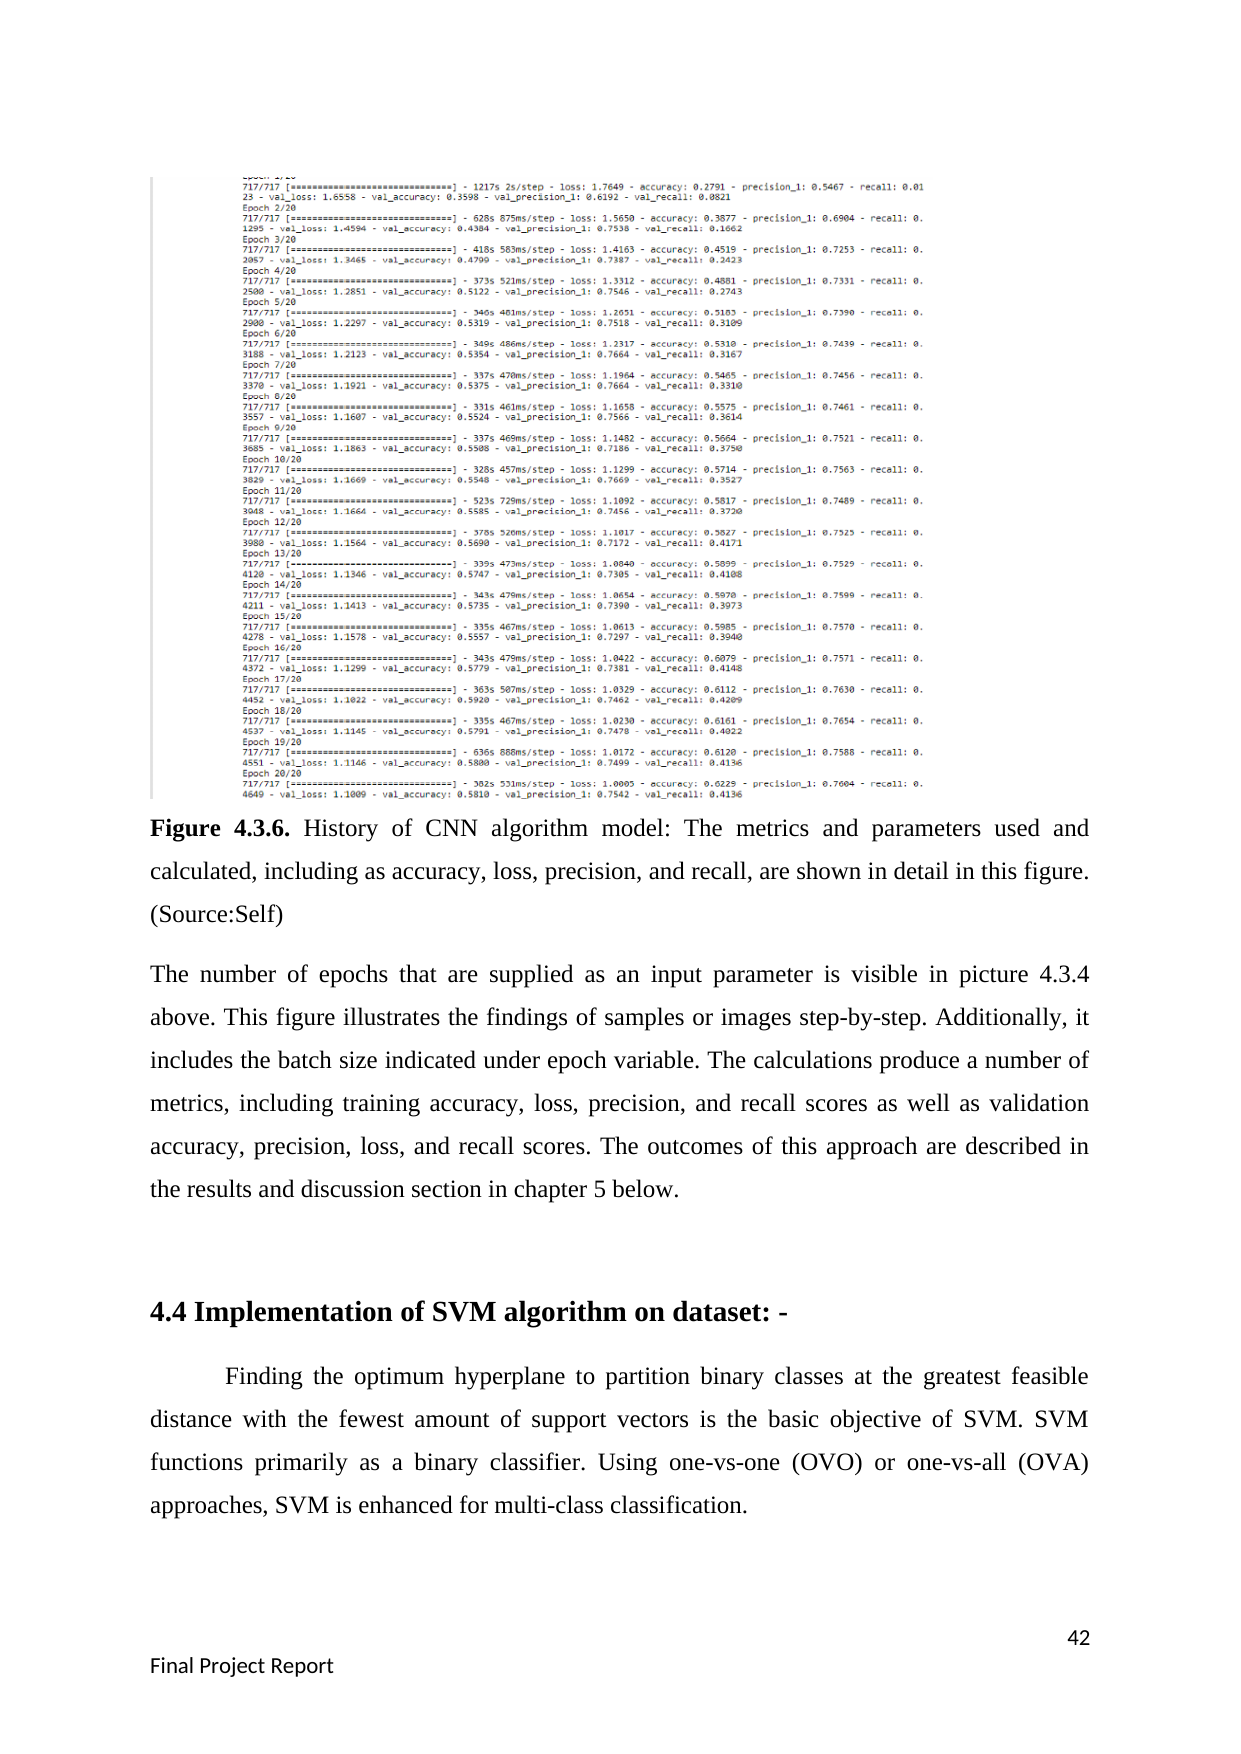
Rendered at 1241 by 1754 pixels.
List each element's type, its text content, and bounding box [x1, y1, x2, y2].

text 4.4 Implementation of SVM algorithm on dataset: - [150, 1294, 1090, 1327]
picture [150, 177, 933, 799]
text Finding the optimum hyperplane to partition binary classes at the greatest feasible distance with the fewest amount of support vectors is the basic objective of SVM. SVM functions primarily as a binary classifier. Using one-vs-one (OVO) or one-vs-all (OVA) approaches, SVM is enhanced for multi-class classification. [150, 1361, 1090, 1519]
text The number of epochs that are supplied as an input parameter is visible in picture 4.3.4 above. This figure illustrates the findings of samples or images step-by-step. Additionally, it includes the batch size indicated under epoch variable. The calculations produce a number of metrics, including training accuracy, loss, precision, and recall scores as well as validation accuracy, precision, loss, and recall scores. The outcomes of this approach are described in the results and discussion section in chapter 5 below. [150, 959, 1090, 1203]
